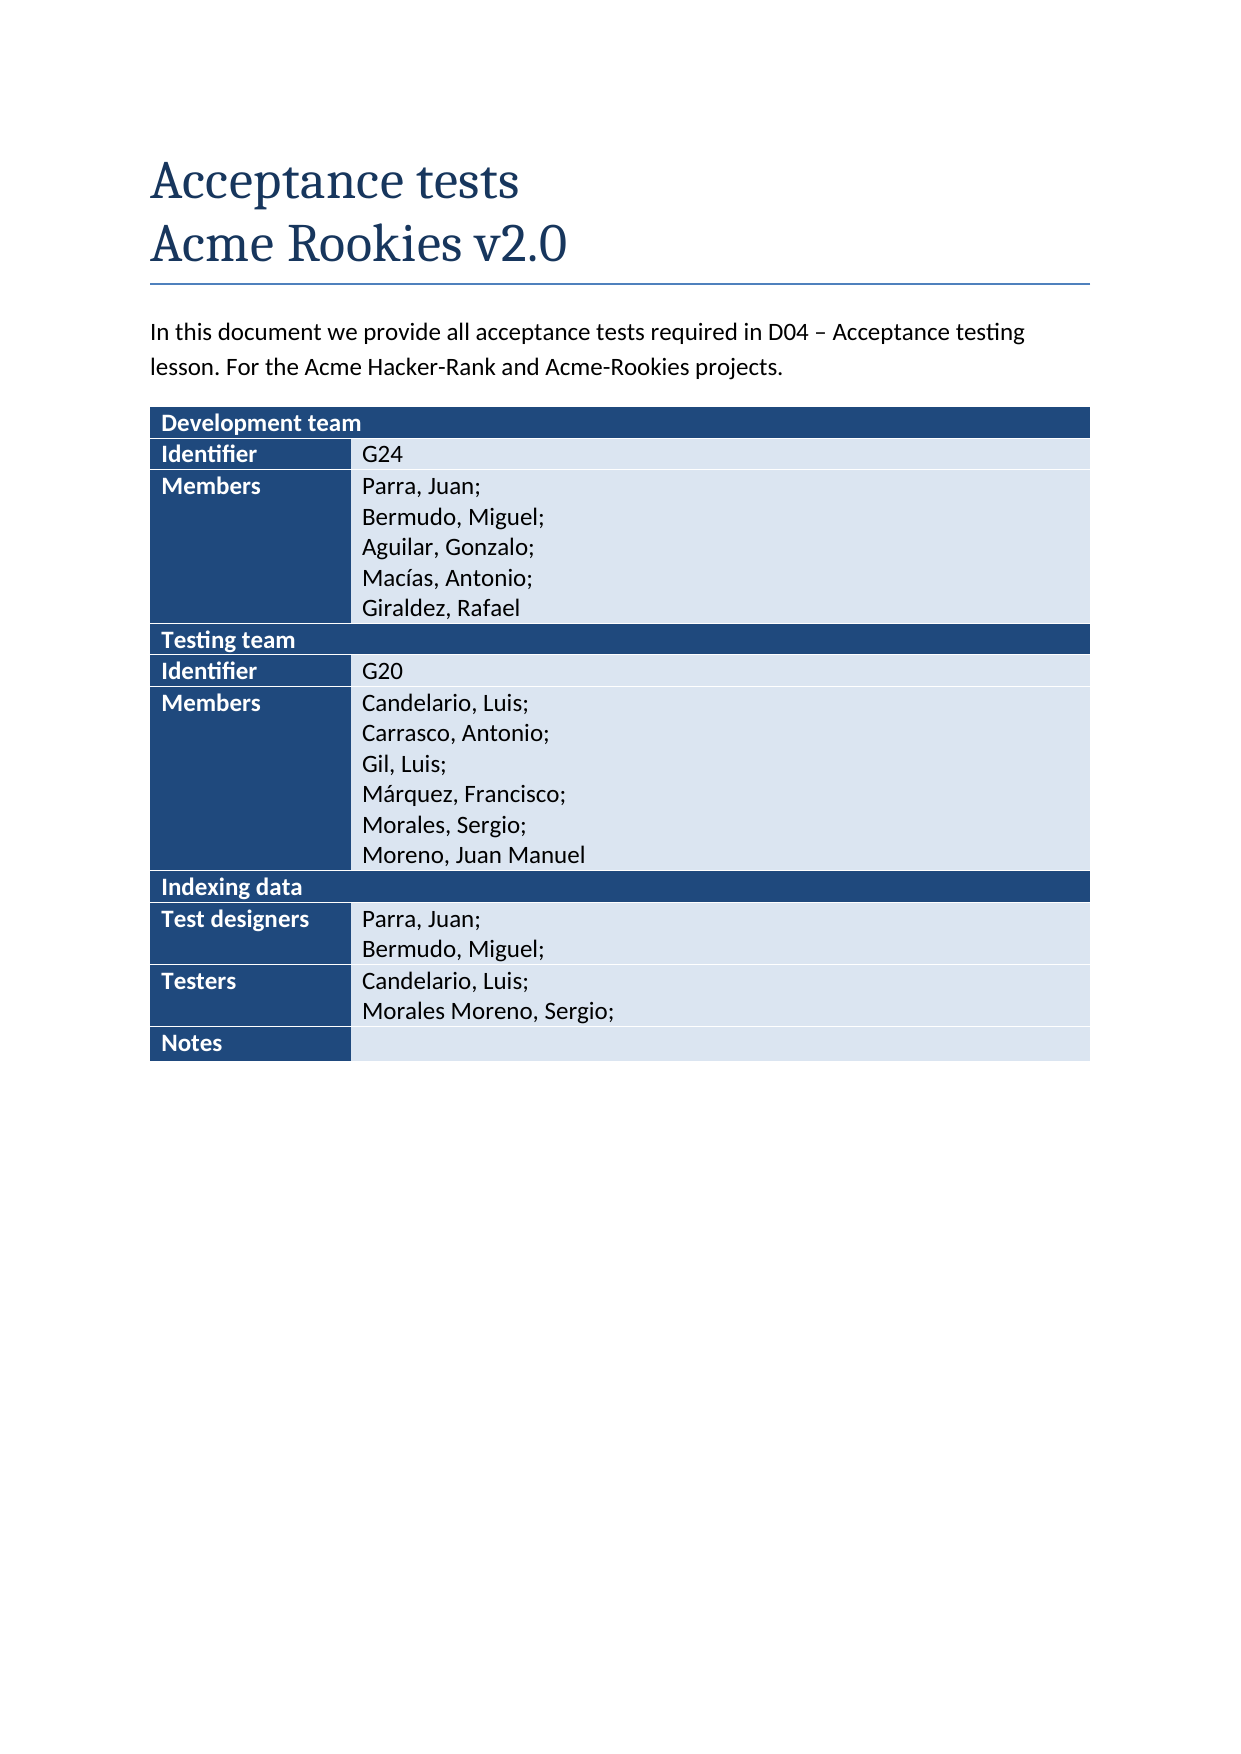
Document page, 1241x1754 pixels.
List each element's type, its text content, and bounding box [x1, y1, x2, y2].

table_cell Members [150, 470, 351, 623]
table_cell Identifier [150, 439, 351, 469]
table_cell Testing team [150, 624, 1090, 654]
table_cell Candelario, Luis; Morales Moreno, Sergio; [351, 965, 1090, 1026]
table_cell Parra, Juan; Bermudo, Miguel; [351, 903, 1090, 964]
text In this document we provide all acceptance tests required in D04 – Acceptance testing lesson. For the Acme Hacker-Rank and Acme-Rookies projects. [150, 316, 1090, 382]
table_cell G20 [351, 655, 1090, 686]
table_cell Notes [150, 1027, 351, 1061]
table_cell G24 [351, 439, 1090, 469]
table_cell Parra, Juan; Bermudo, Miguel; Aguilar, Gonzalo; Macías, Antonio; Giraldez, Rafael [351, 470, 1090, 623]
table_cell Testers [150, 965, 351, 1026]
table_cell [351, 1027, 1090, 1061]
table_cell Candelario, Luis; Carrasco, Antonio; Gil, Luis; Márquez, Francisco; Morales, Sergio; Moreno, Juan Manuel [351, 687, 1090, 870]
table_cell Members [150, 687, 351, 870]
table_cell Test designers [150, 903, 351, 964]
title Acceptance tests Acme Rookies v2.0 [150, 150, 1090, 283]
table_cell Identifier [150, 655, 351, 686]
table_header Development team [150, 407, 1090, 438]
table_cell Indexing data [150, 871, 1090, 902]
